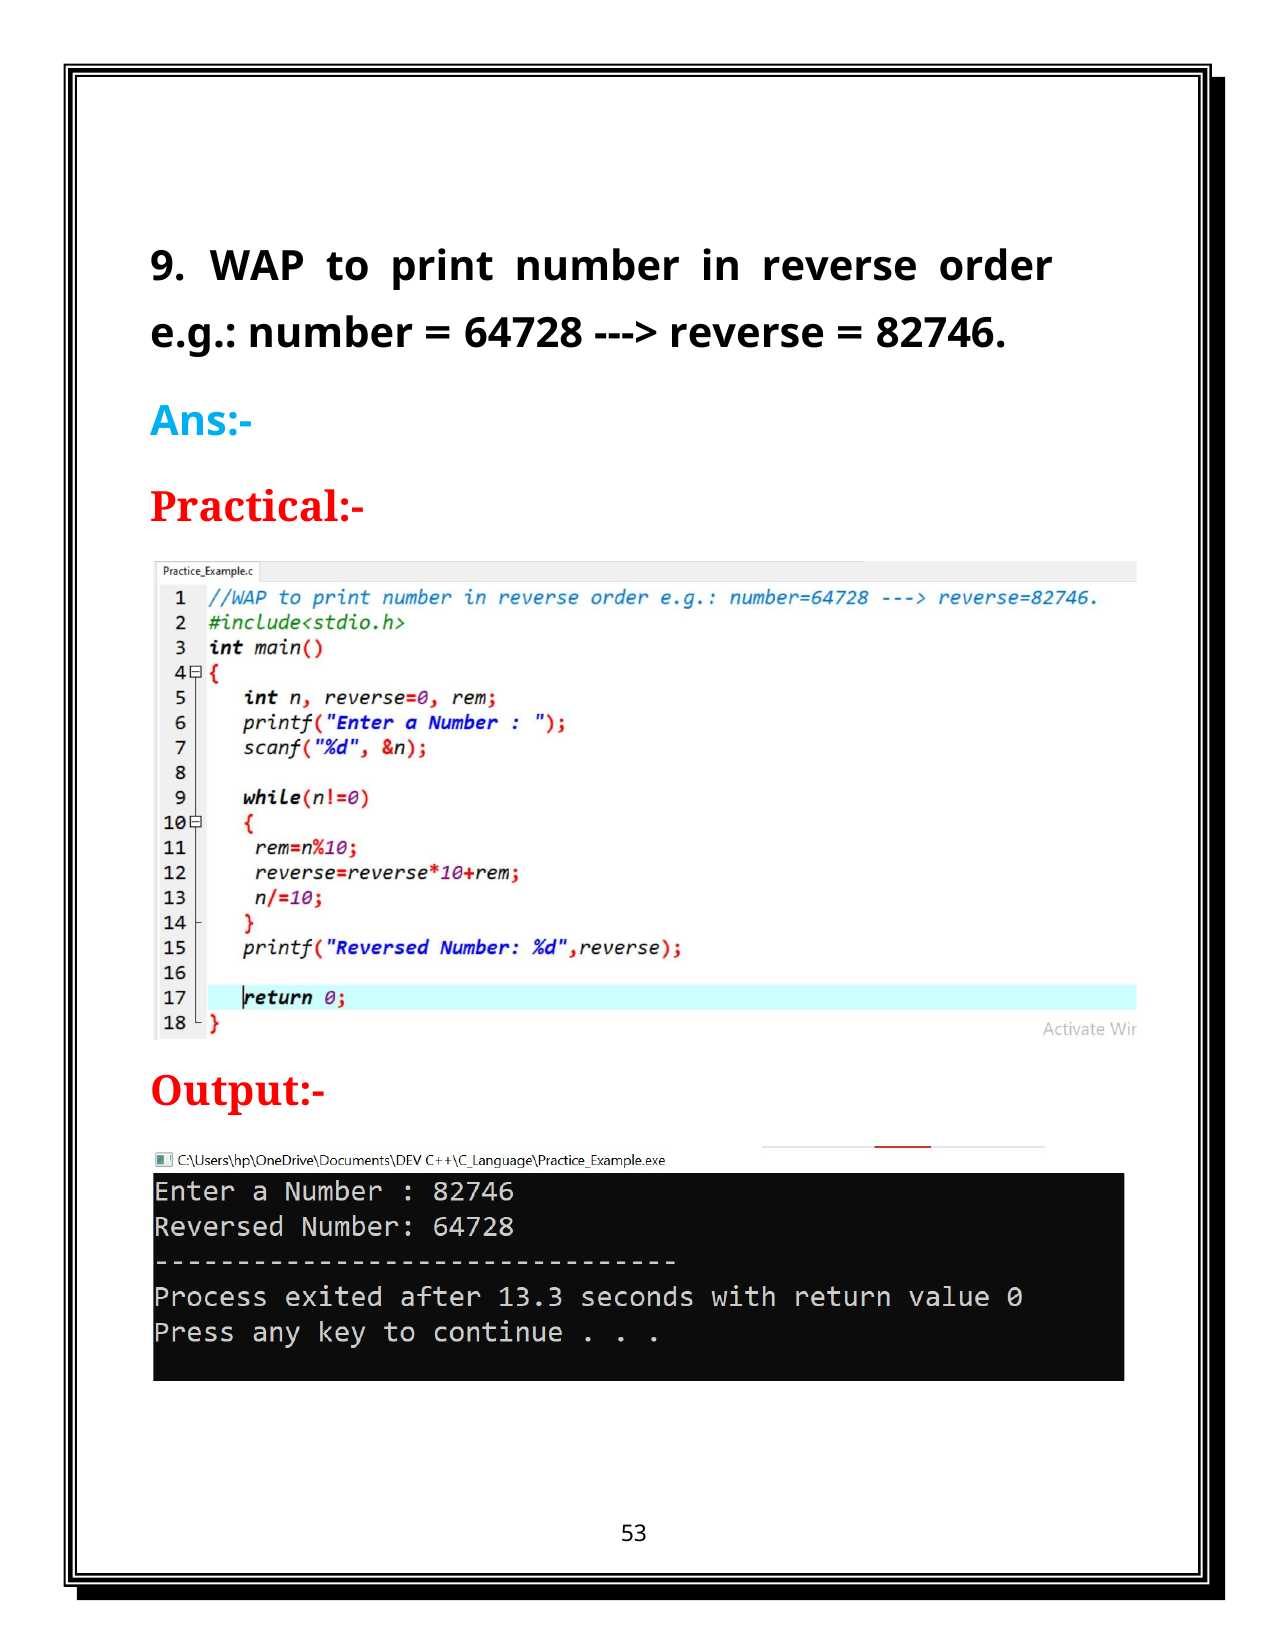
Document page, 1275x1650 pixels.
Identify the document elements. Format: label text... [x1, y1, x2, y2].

picture [153, 561, 1137, 1040]
list WAP to print number in reverse order e.g.: number = 64728 ---> reverse = 82746. [150, 236, 1125, 360]
text Ans:- [150, 391, 1171, 448]
text Practical:- [150, 476, 1171, 533]
picture [153, 1146, 1125, 1381]
